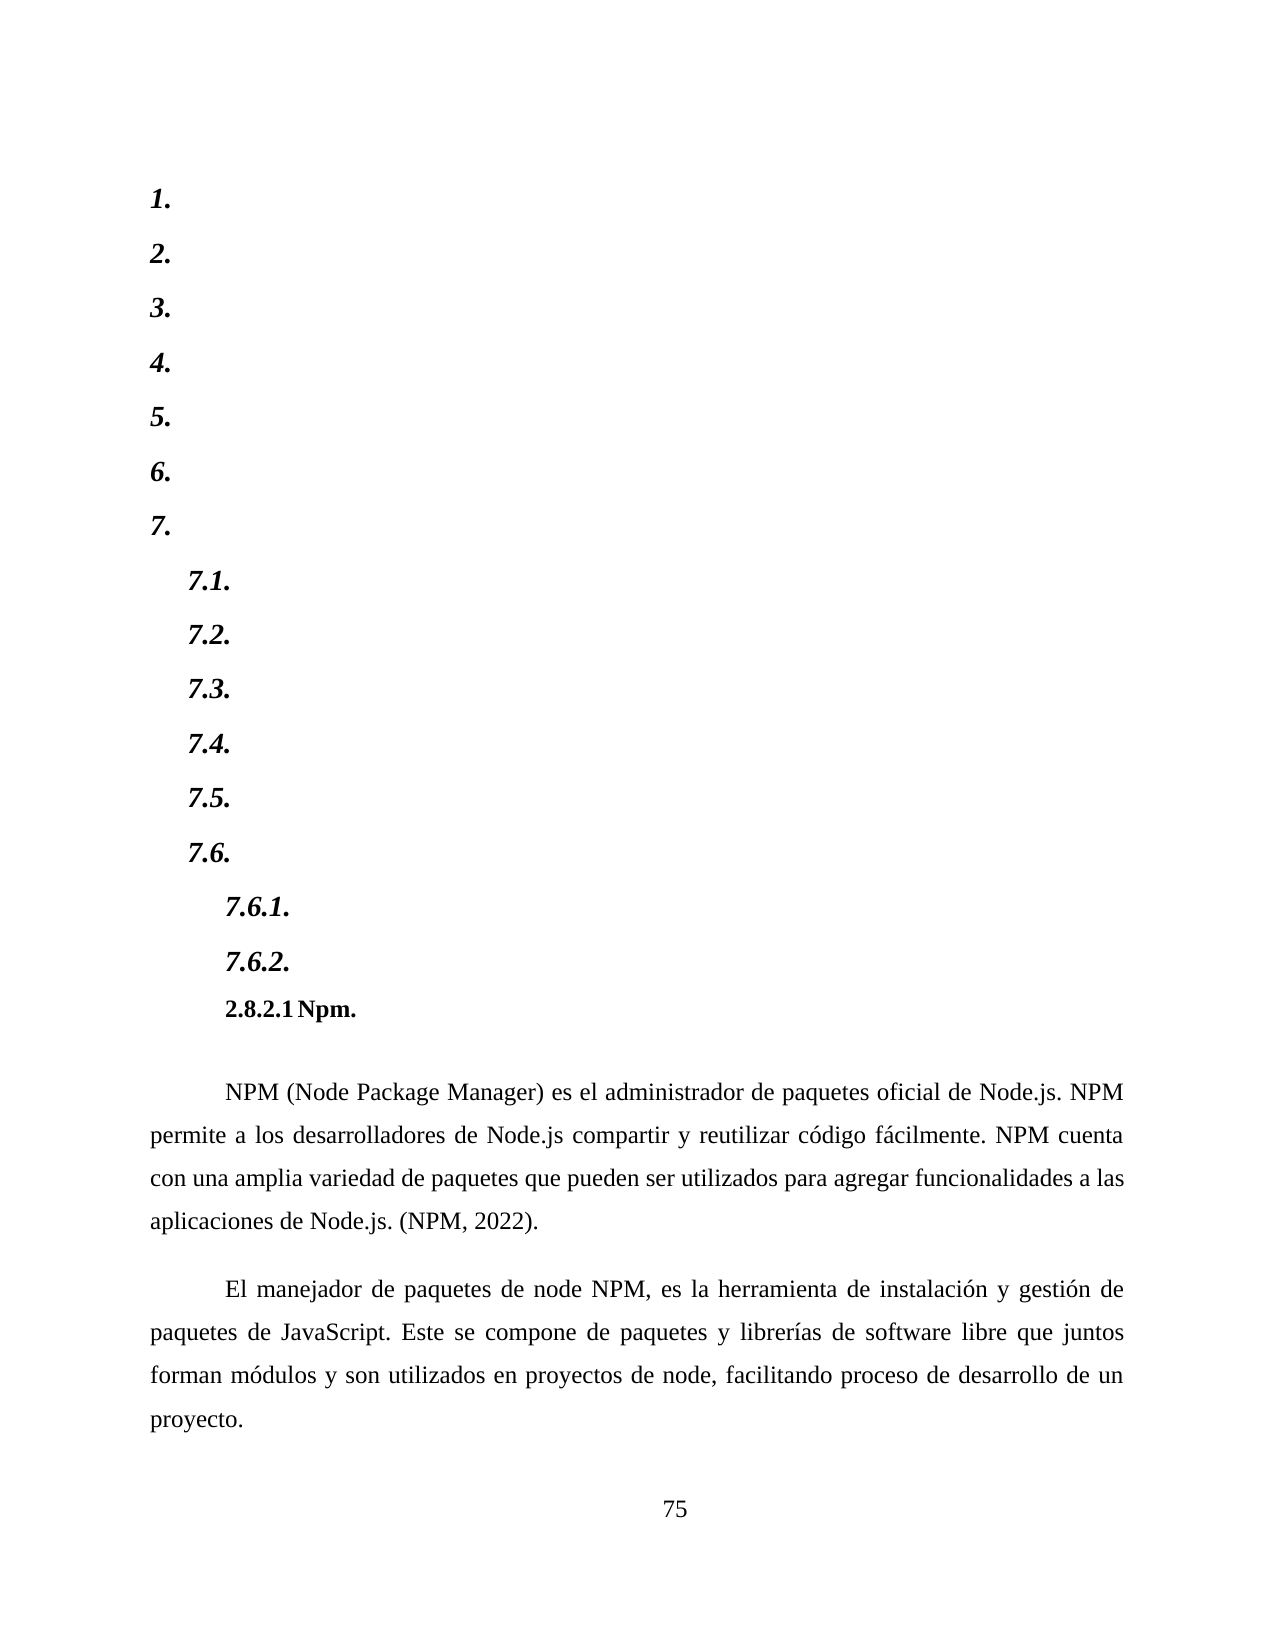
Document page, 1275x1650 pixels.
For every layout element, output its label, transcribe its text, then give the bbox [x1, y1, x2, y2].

text El manejador de paquetes de node NPM, es la herramienta de instalación y gestión de paquetes de JavaScript. Este se compone de paquetes y librerías de software libre que juntos forman módulos y son utilizados en proyectos de node, facilitando proceso de desarrollo de un proyecto. [150, 1274, 1125, 1432]
text NPM (Node Package Manager) es el administrador de paquetes oficial de Node.js. NPM permite a los desarrolladores de Node.js compartir y reutilizar código fácilmente. NPM cuenta con una amplia variedad de paquetes que pueden ser utilizados para agregar funcionalidades a las aplicaciones de Node.js. (NPM, 2022). [150, 1077, 1125, 1235]
subtitle Npm. [150, 994, 1125, 1023]
